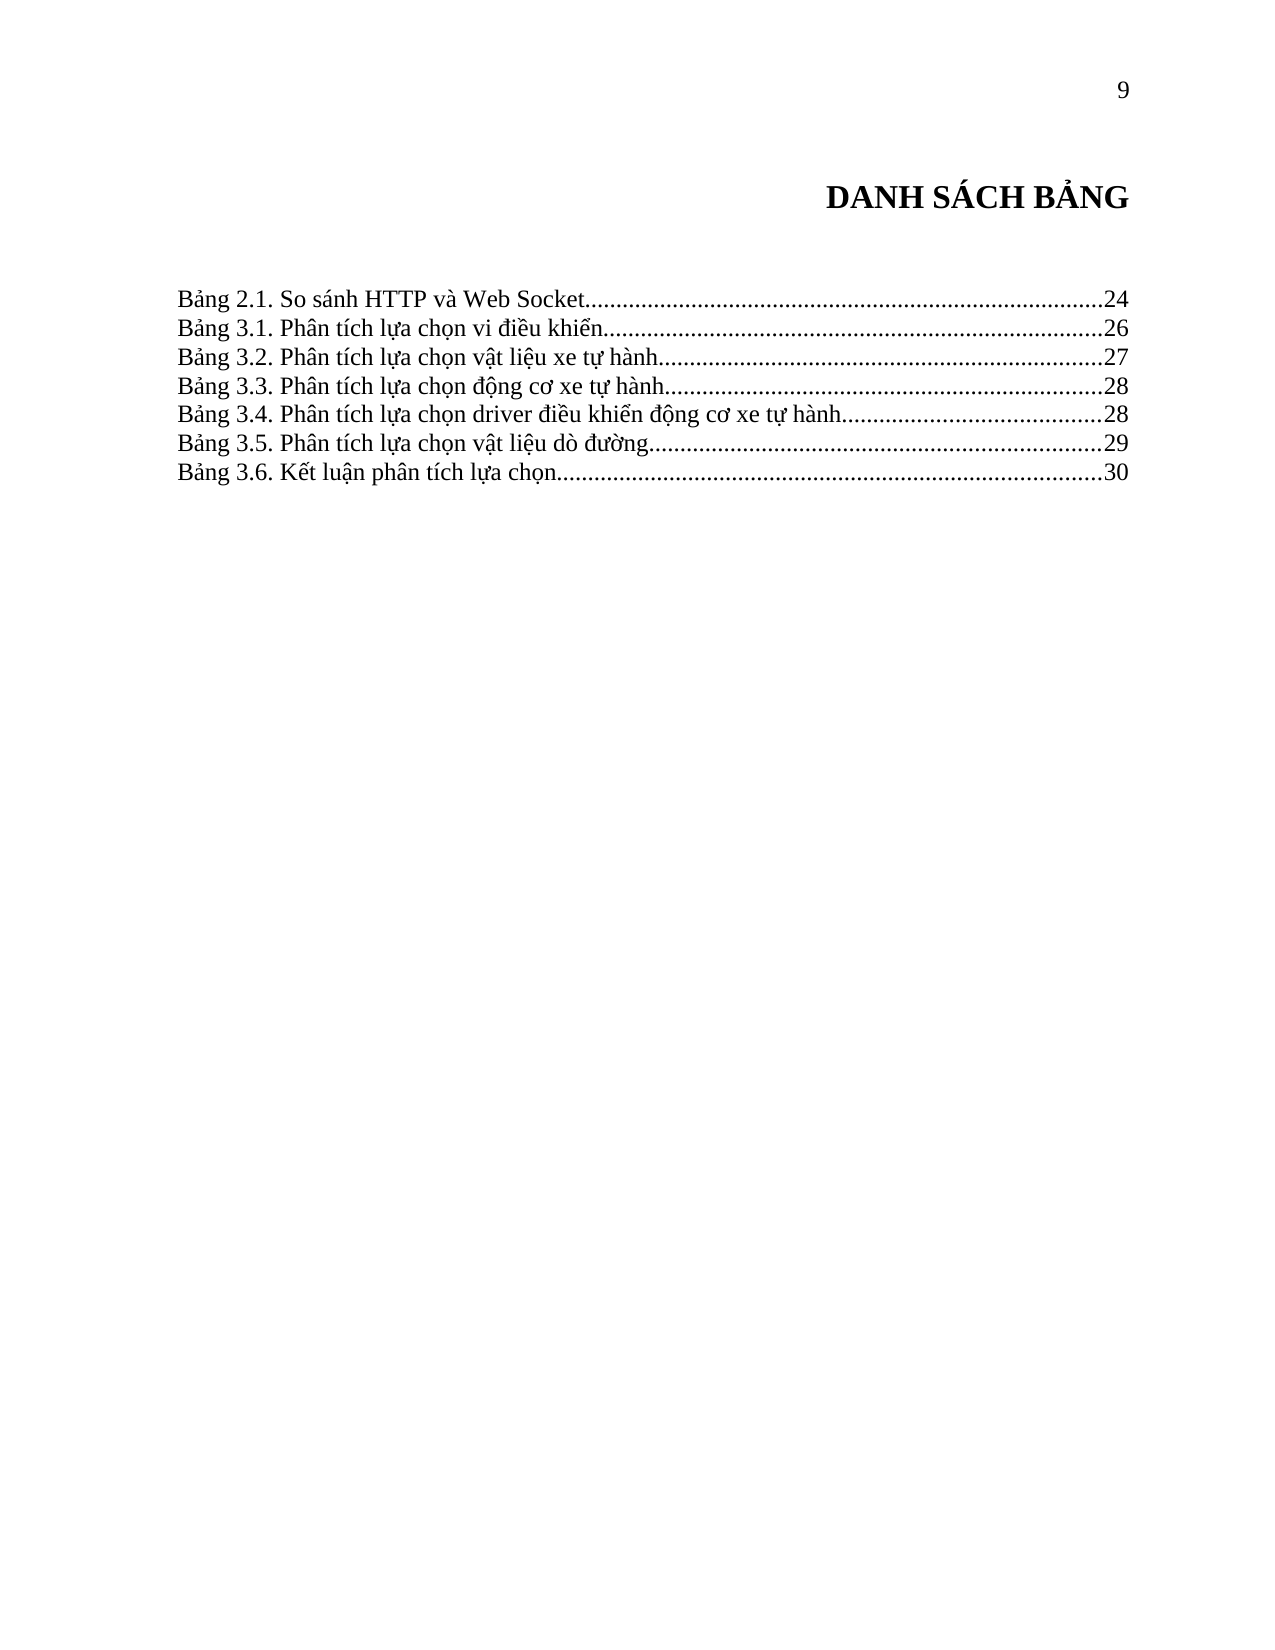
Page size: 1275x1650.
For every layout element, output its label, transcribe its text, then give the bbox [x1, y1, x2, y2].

text Bảng 3.2. Phân tích lựa chọn vật liệu xe tự hành 27 [177, 342, 1129, 371]
text Bảng 3.3. Phân tích lựa chọn động cơ xe tự hành 28 [177, 371, 1129, 399]
text Bảng 3.1. Phân tích lựa chọn vi điều khiển 26 [177, 313, 1129, 342]
text Bảng 2.1. So sánh HTTP và Web Socket 24 [177, 284, 1129, 313]
text Bảng 3.4. Phân tích lựa chọn driver điều khiển động cơ xe tự hành 28 [177, 399, 1129, 428]
subtitle DANH SÁCH BẢNG [177, 177, 1129, 215]
text Bảng 3.5. Phân tích lựa chọn vật liệu dò đường 29 [177, 428, 1129, 457]
text Bảng 3.6. Kết luận phân tích lựa chọn 30 [177, 457, 1129, 486]
